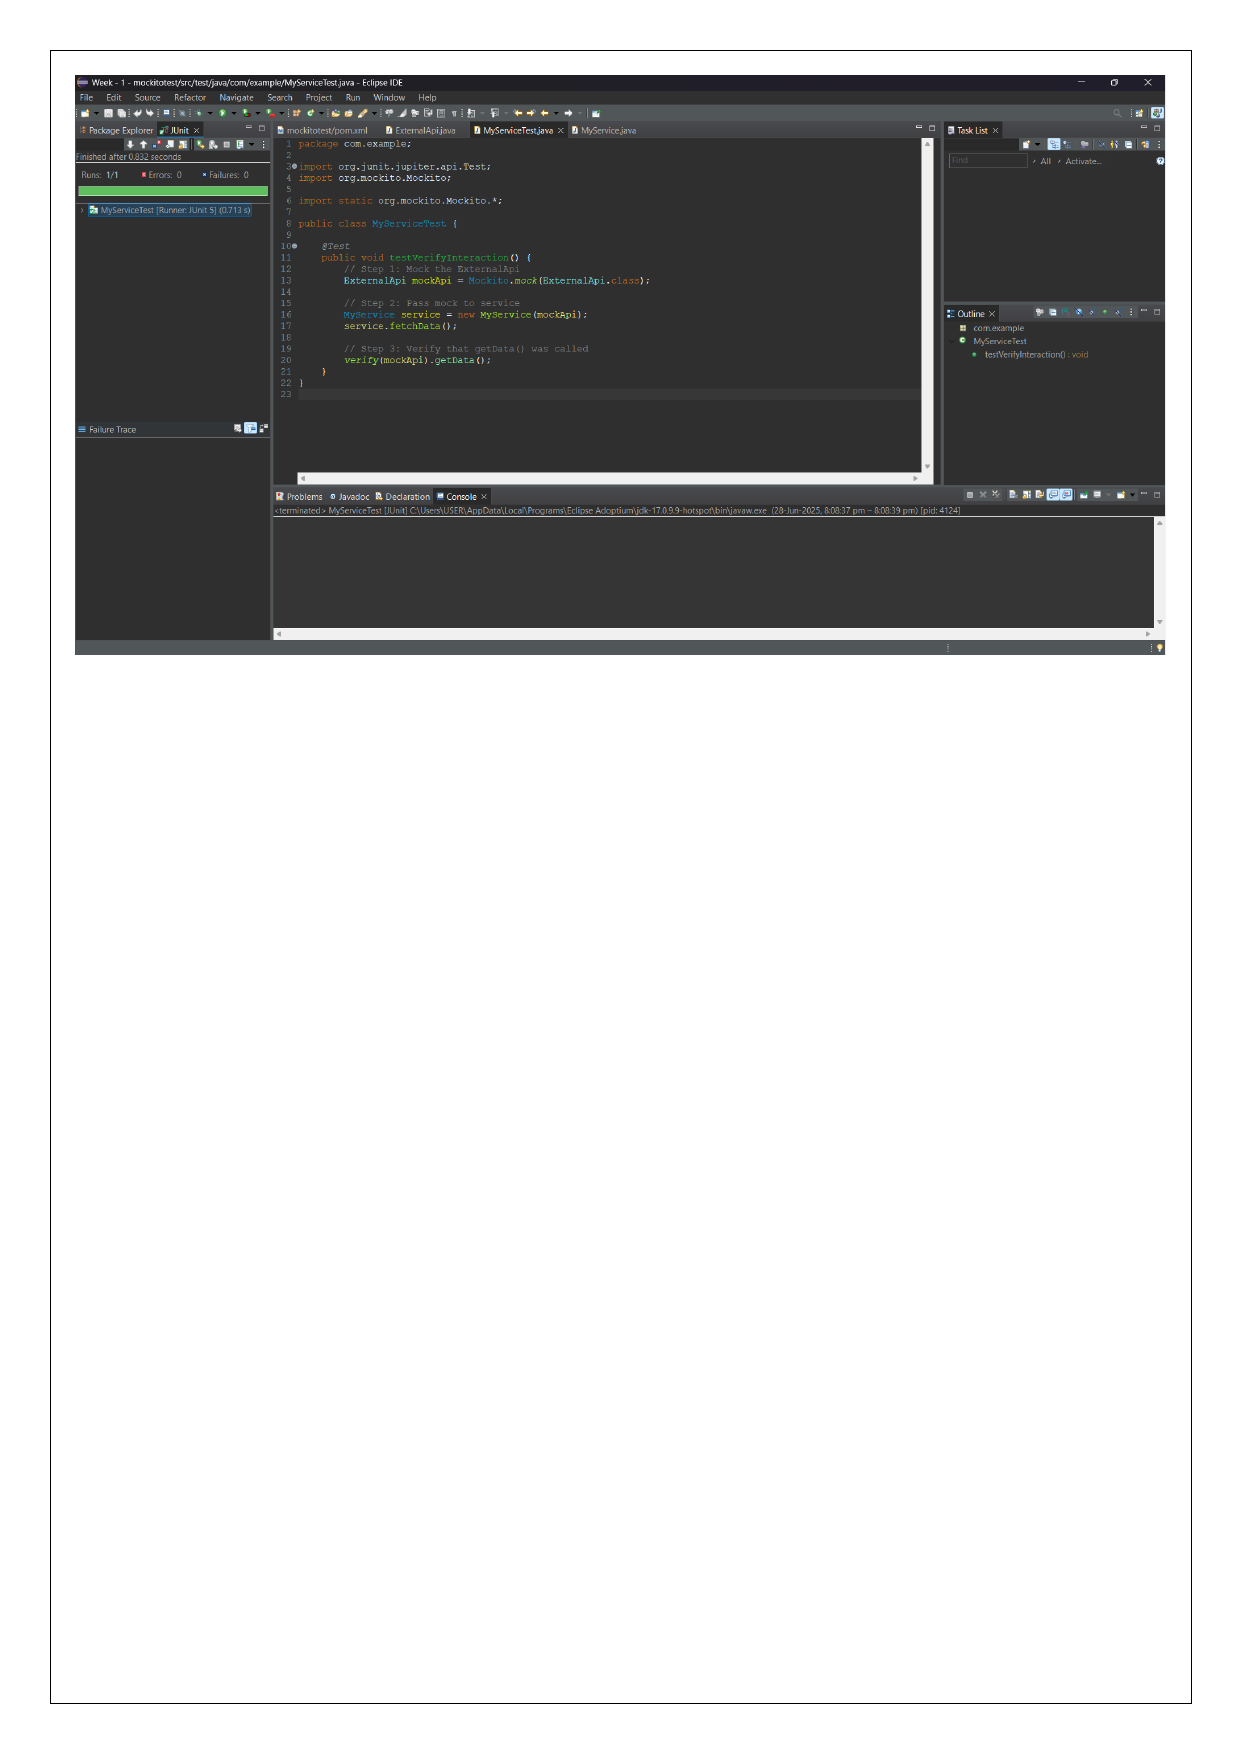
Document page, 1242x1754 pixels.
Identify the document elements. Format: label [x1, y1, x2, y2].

picture [75, 75, 1166, 655]
